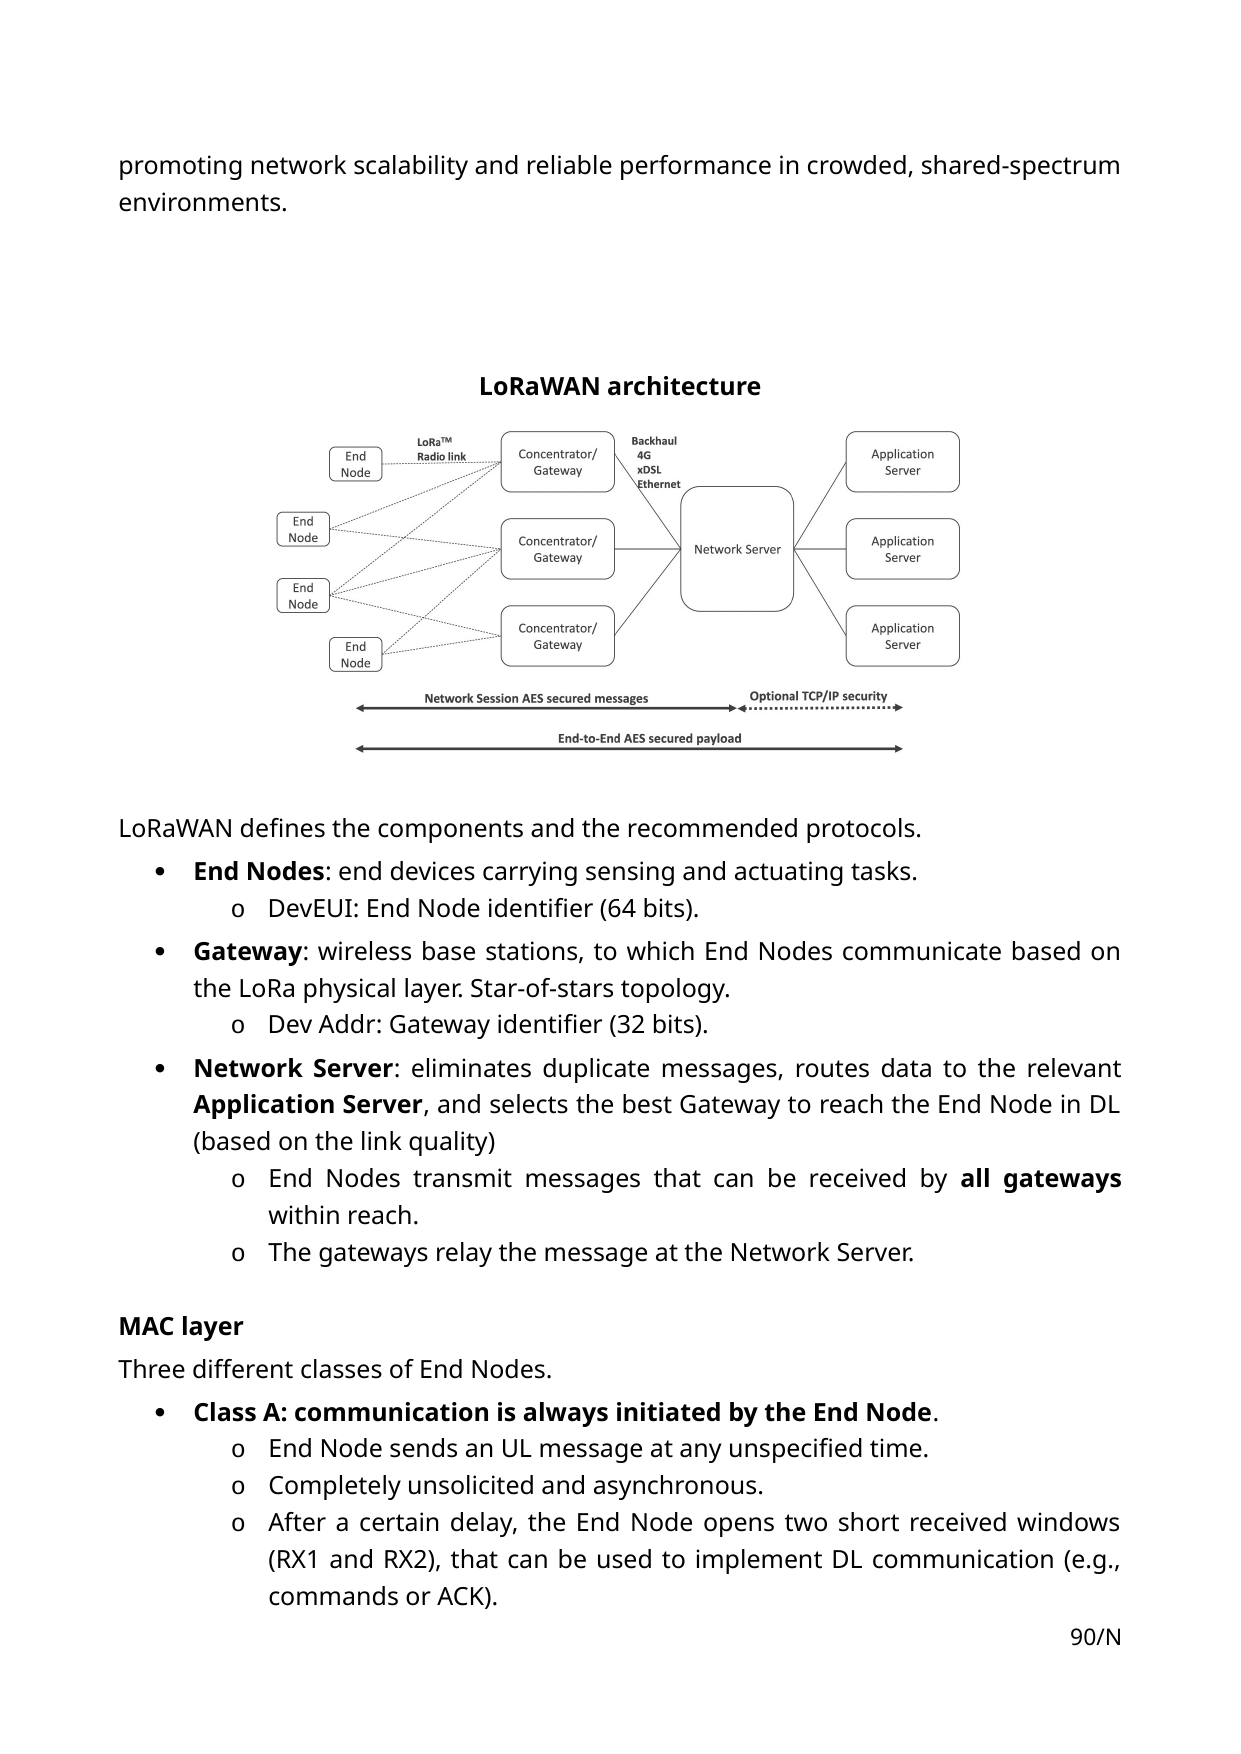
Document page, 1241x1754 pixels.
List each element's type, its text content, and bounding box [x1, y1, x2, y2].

list Completely unsolicited and asynchronous. [231, 1468, 1122, 1502]
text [118, 148, 1122, 218]
list DevEUI: End Node identifier (64 bits). [230, 890, 1122, 925]
list After a certain delay, the End Node opens two short received windows (RX1 and RX2), that can be used to implement DL communication (e.g., commands or ACK). [231, 1505, 1122, 1613]
text Three different classes of End Nodes. [118, 1351, 1122, 1385]
list End Nodes transmit messages that can be received by all gateways within reach. [231, 1161, 1122, 1232]
text MAC layer [118, 1308, 1122, 1342]
list Network Server: eliminates duplicate messages, routes data to the relevant Application Server, and selects the best Gateway to reach the End Node in DL (based on the link quality) [156, 1050, 1122, 1158]
picture [258, 411, 983, 772]
list Class A: communication is always initiated by the End Node. [156, 1394, 1122, 1428]
text LoRaWAN architecture [118, 368, 1122, 402]
list Gateway: wireless base stations, to which End Nodes communicate based on the LoRa physical layer. Star-of-stars topology. [156, 934, 1122, 1004]
list End Node sends an UL message at any unspecified time. [231, 1431, 1122, 1465]
text LoRaWAN defines the components and the recommended protocols. [118, 811, 1122, 845]
list Dev Addr: Gateway identifier (32 bits). [230, 1007, 1122, 1041]
list The gateways relay the message at the Network Server. [231, 1234, 1122, 1269]
list End Nodes: end devices carrying sensing and actuating tasks. [156, 854, 1122, 888]
